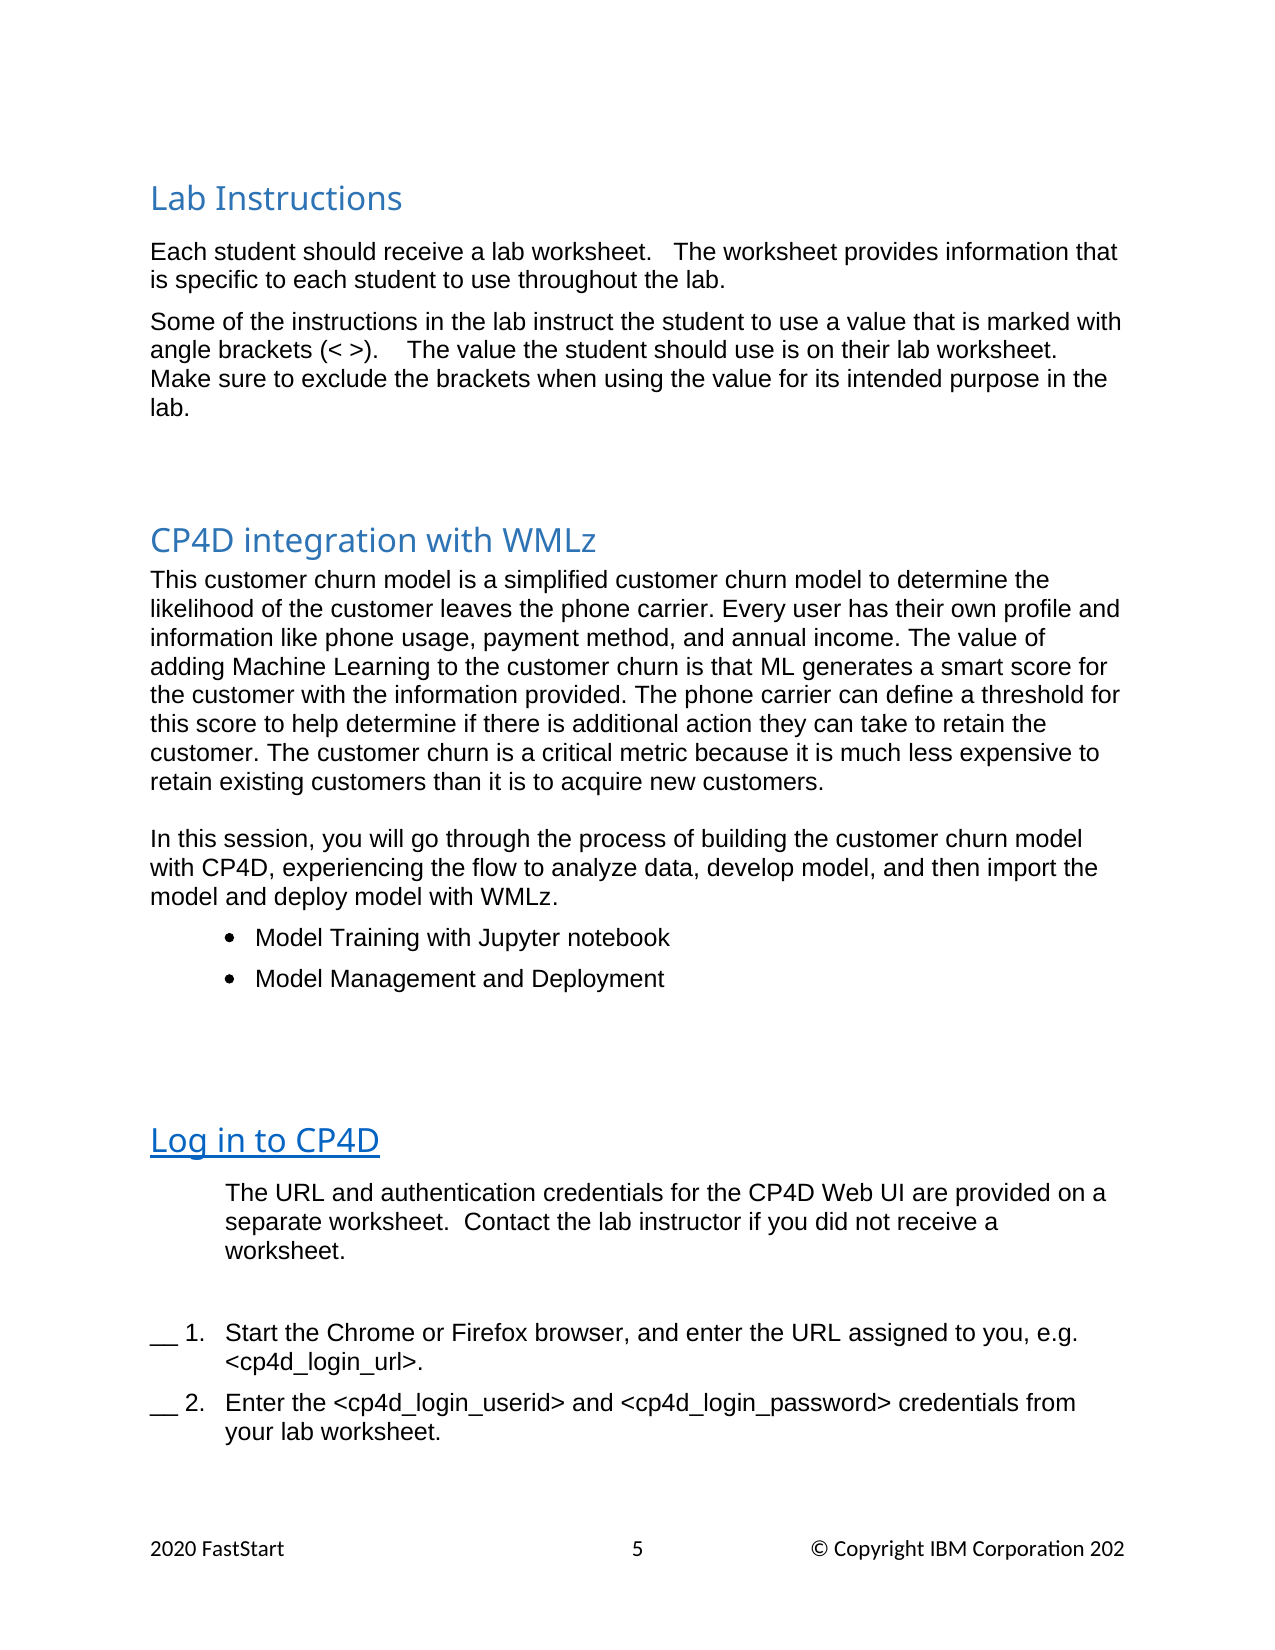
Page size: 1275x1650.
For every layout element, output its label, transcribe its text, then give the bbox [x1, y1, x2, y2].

subtitle CP4D integration with WMLz [150, 516, 1125, 562]
list Model Management and Deployment [225, 964, 1125, 993]
text Each student should receive a lab worksheet. The worksheet provides information that is specific to each student to use throughout the lab. [150, 236, 1125, 294]
text In this session, you will go through the process of building the customer churn model with CP4D, experiencing the flow to analyze data, develop model, and then import the model and deploy model with WMLz. [150, 824, 1125, 910]
list Model Training with Jupyter notebook [225, 923, 1125, 952]
subtitle Log in to CP4D [150, 1117, 1125, 1162]
text Start the Chrome or Firefox browser, and enter the URL assigned to you, e.g. <cp4d_login_url>. [150, 1318, 1125, 1376]
text The URL and authentication credentials for the CP4D Web UI are provided on a separate worksheet. Contact the lab instructor if you did not receive a worksheet. [225, 1178, 1125, 1264]
text Some of the instructions in the lab instruct the student to use a value that is marked with angle brackets (< >). The value the student should use is on their lab worksheet. Make sure to exclude the brackets when using the value for its intended purpose in the lab. [150, 306, 1125, 421]
text This customer churn model is a simplified customer churn model to determine the likelihood of the customer leaves the phone carrier. Every user has their own profile and information like phone usage, payment method, and annual income. The value of adding Machine Learning to the customer churn is that ML generates a smart score for the customer with the information provided. The phone carrier can define a threshold for this score to help determine if there is additional action they can take to retain the customer. The customer churn is a critical metric because it is much less expensive to retain existing customers than it is to acquire new customers. [150, 565, 1125, 795]
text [150, 1388, 1125, 1474]
subtitle Lab Instructions [150, 175, 1125, 220]
